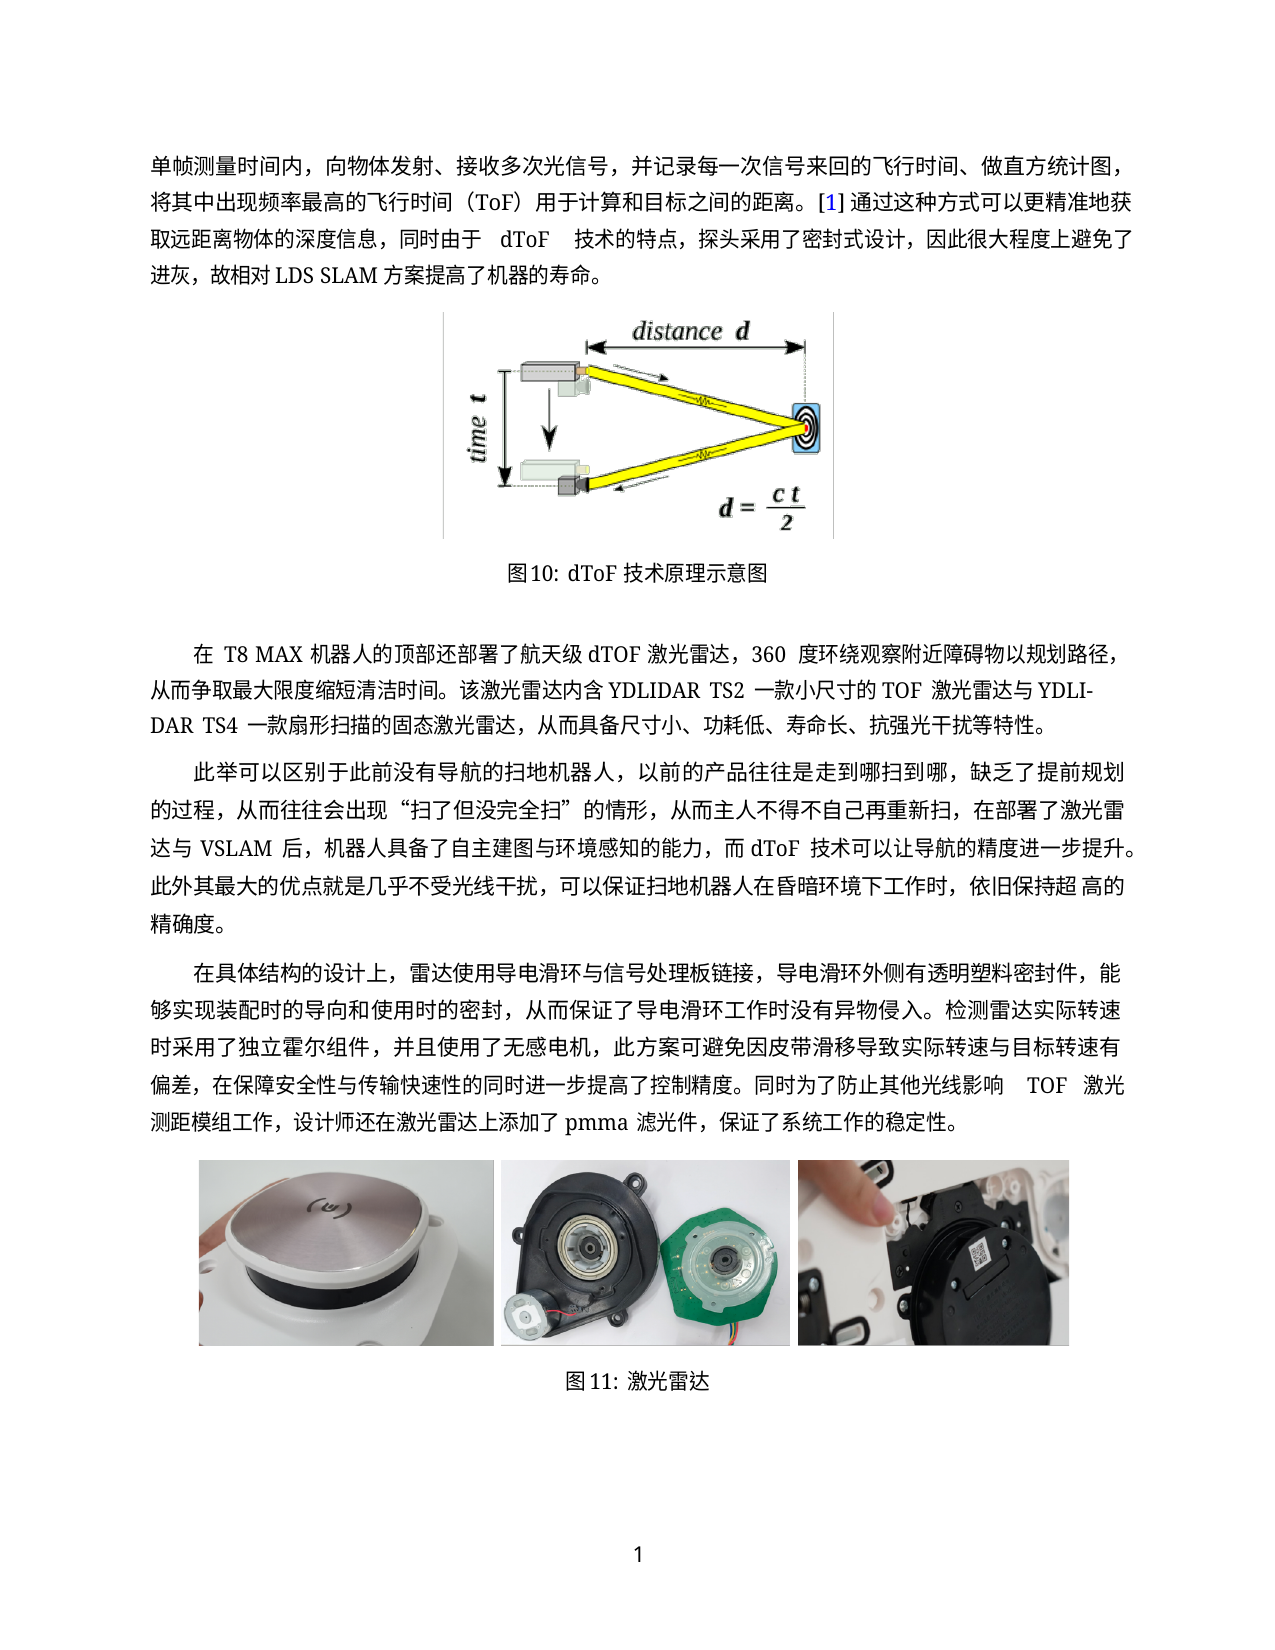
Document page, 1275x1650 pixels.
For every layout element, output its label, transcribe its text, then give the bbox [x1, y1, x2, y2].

text 在T8 MAX 机器人的顶部还部署了航天级dTOF 激光雷达，360 度环绕观察附近障碍物以规划路径， 从而争取最大限度缩短清洁时间。该激光雷达内含 YDLIDAR TS2 一款小尺寸的 TOF 激光雷达与 YDLI- [150, 637, 1140, 705]
picture [442, 312, 834, 539]
text 图 10: dToF 技术原理示意图 [475, 539, 800, 588]
text 图 11: 激光雷达 [475, 1346, 800, 1396]
text 在具体结构的设计上，雷达使用导电滑环与信号处理板链接，导电滑环外侧有透明塑料密封件，能够实现装配时的导向和使用时的密封，从而保证了导电滑环工作时没有异物侵入。检测雷达实际转速时采用了独立霍尔组件，并且使用了无感电机，此方案可避免因皮带滑移导致实际转速与目标转速有偏差，在保障安全性与传输快速性的同时进一步提高了控制精度。同时为了防止其他光线影响 TOF 激光测距模组工作，设计师还在激光雷达上添加了 pmma 滤光件，保证了系统工作的稳定性。 [150, 956, 1125, 1137]
text 此举可以区别于此前没有导航的扫地机器人，以前的产品往往是走到哪扫到哪，缺乏了提前规划的过程，从而往往会出现“扫了但没完全扫”的情形，从而主人不得不自己再重新扫，在部署了激光雷达与 VSLAM 后，机器人具备了自主建图与环境感知的能力，而 dToF 技术可以让导航的精度进一步提升。此外其最大的优点就是几乎不受光线干扰，可以保证扫地机器人在昏暗环境下工作时，依旧保持超高的精确度。 [150, 755, 1125, 938]
text DAR TS4 一款扇形扫描的固态激光雷达，从而具备尺寸小、功耗低、寿命长、抗强光干扰等特性。 [150, 710, 1152, 739]
picture [198, 1160, 1070, 1346]
text 单帧测量时间内，向物体发射、接收多次光信号，并记录每一次信号来回的飞行时间、做直方统计图， 将其中出现频率最高的飞行时间（ToF）用于计算和目标之间的距离。[1] 通过这种方式可以更精准地获取远距离物体的深度信息，同时由于 dToF 技术的特点，探头采用了密封式设计，因此很大程度上避免了进灰，故相对 LDS SLAM 方案提高了机器的寿命。 [150, 149, 1140, 290]
